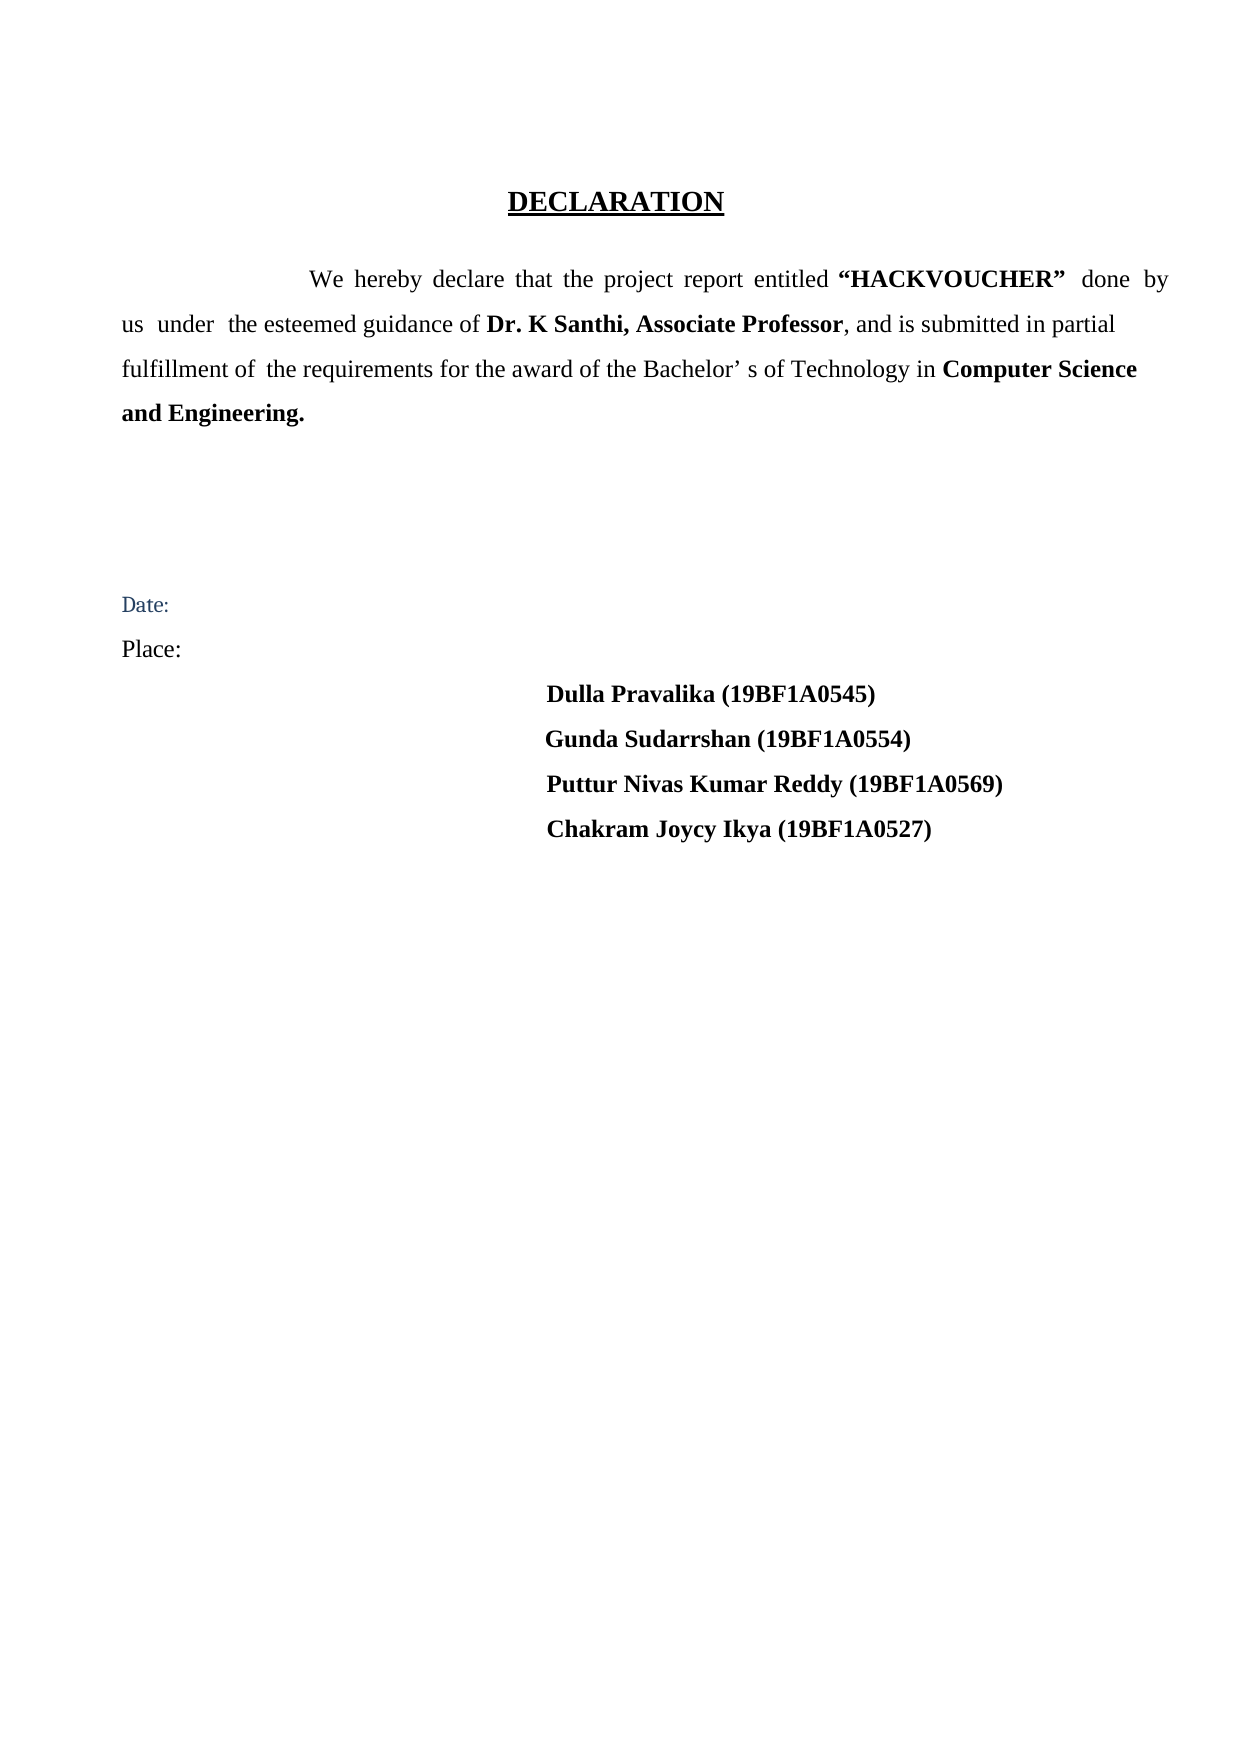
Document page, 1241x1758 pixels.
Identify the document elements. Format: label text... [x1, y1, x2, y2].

text Dulla Pravalika (19BF1A0545) [121, 679, 1005, 708]
text DECLARATION [137, 184, 1095, 218]
text Gunda Sudarrshan (19BF1A0554) [121, 724, 1005, 753]
text Chakram Joycy Ikya (19BF1A0527) [121, 814, 1005, 843]
text Puttur Nivas Kumar Reddy (19BF1A0569) [121, 769, 1005, 798]
subtitle Date: [121, 592, 1176, 618]
text Place: [121, 634, 1005, 663]
text We hereby declare that the project report entitled “HACKVOUCHER” done by us under the esteemed guidance of Dr. K Santhi, Associate Professor, and is submitted in partial fulfillment of the requirements for the award of the Bachelor’ s of Technology in Computer Science and Engineering. [121, 264, 1176, 427]
